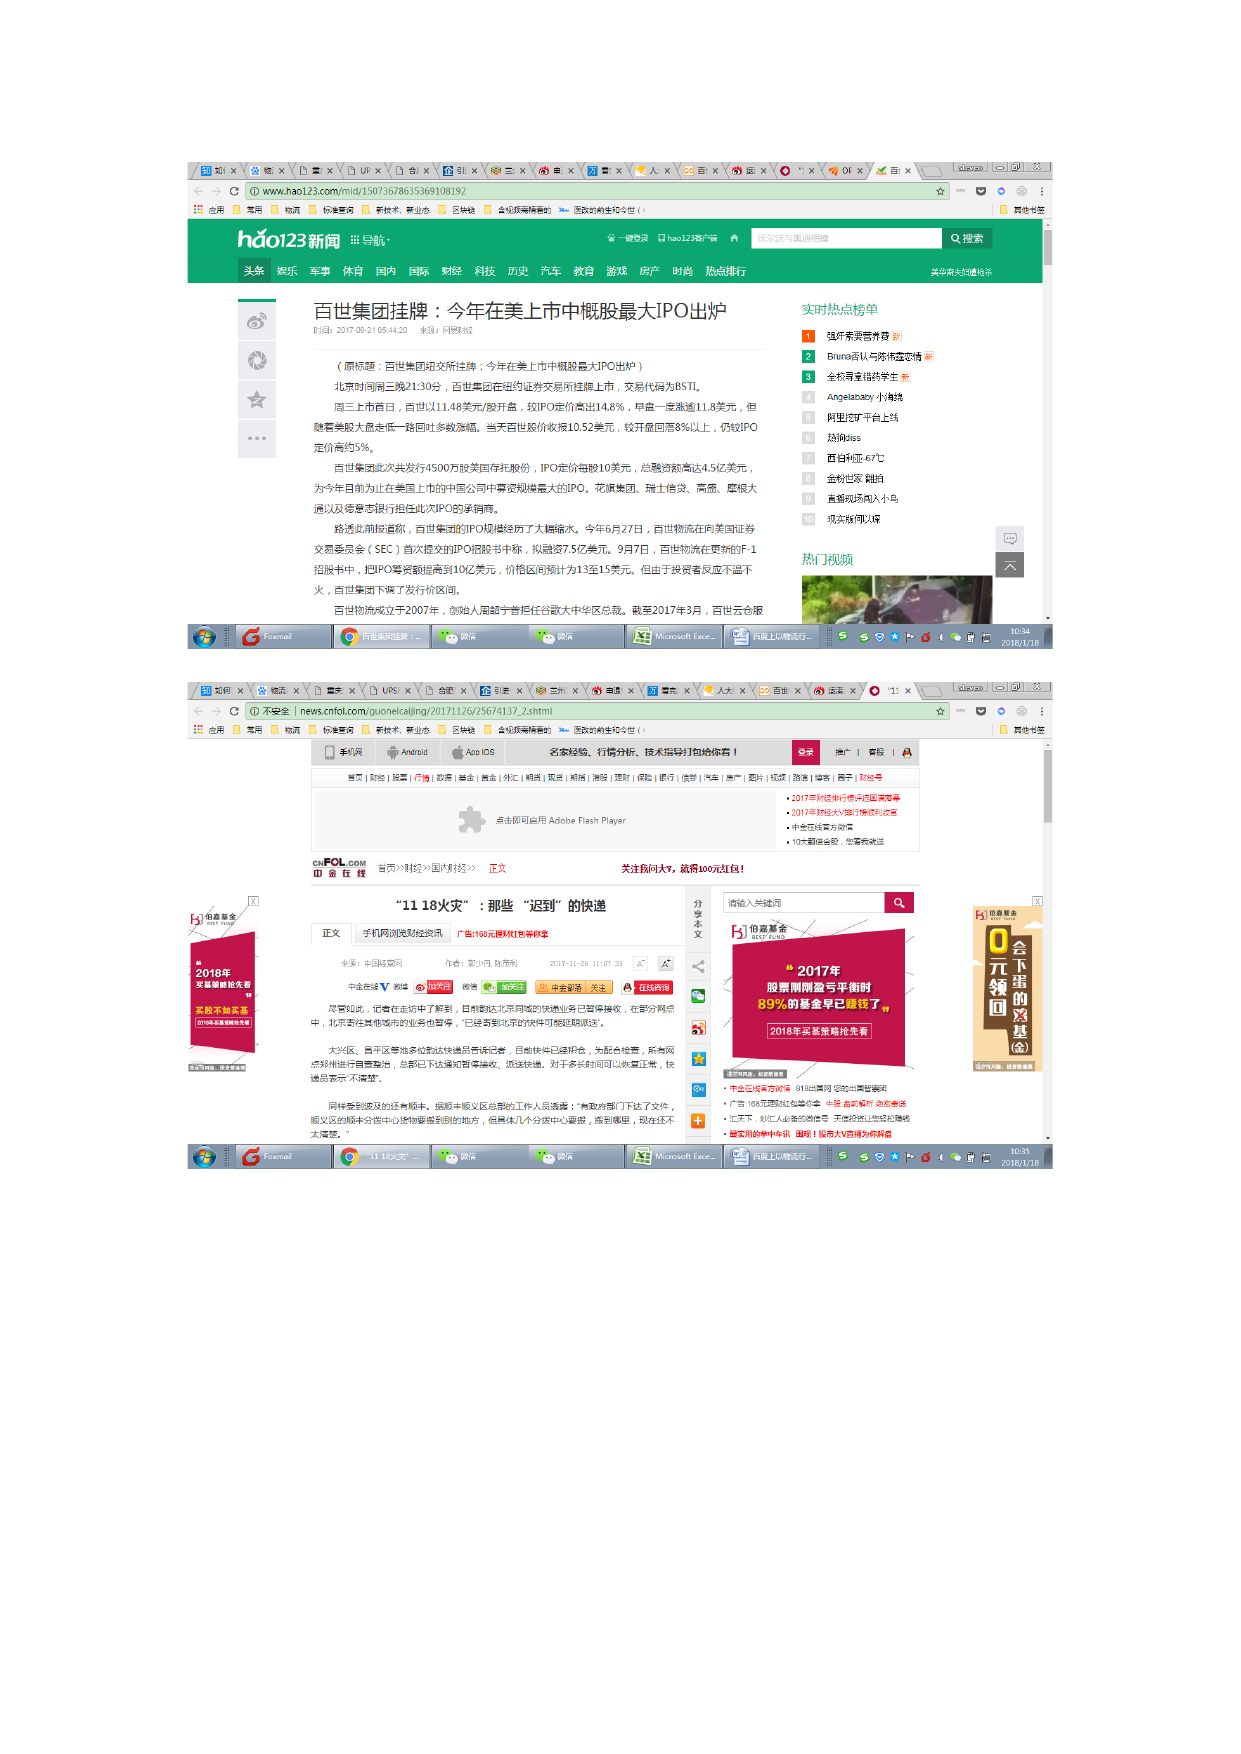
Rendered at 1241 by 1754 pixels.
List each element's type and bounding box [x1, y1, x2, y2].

picture [187, 682, 1053, 1169]
picture [187, 162, 1053, 649]
